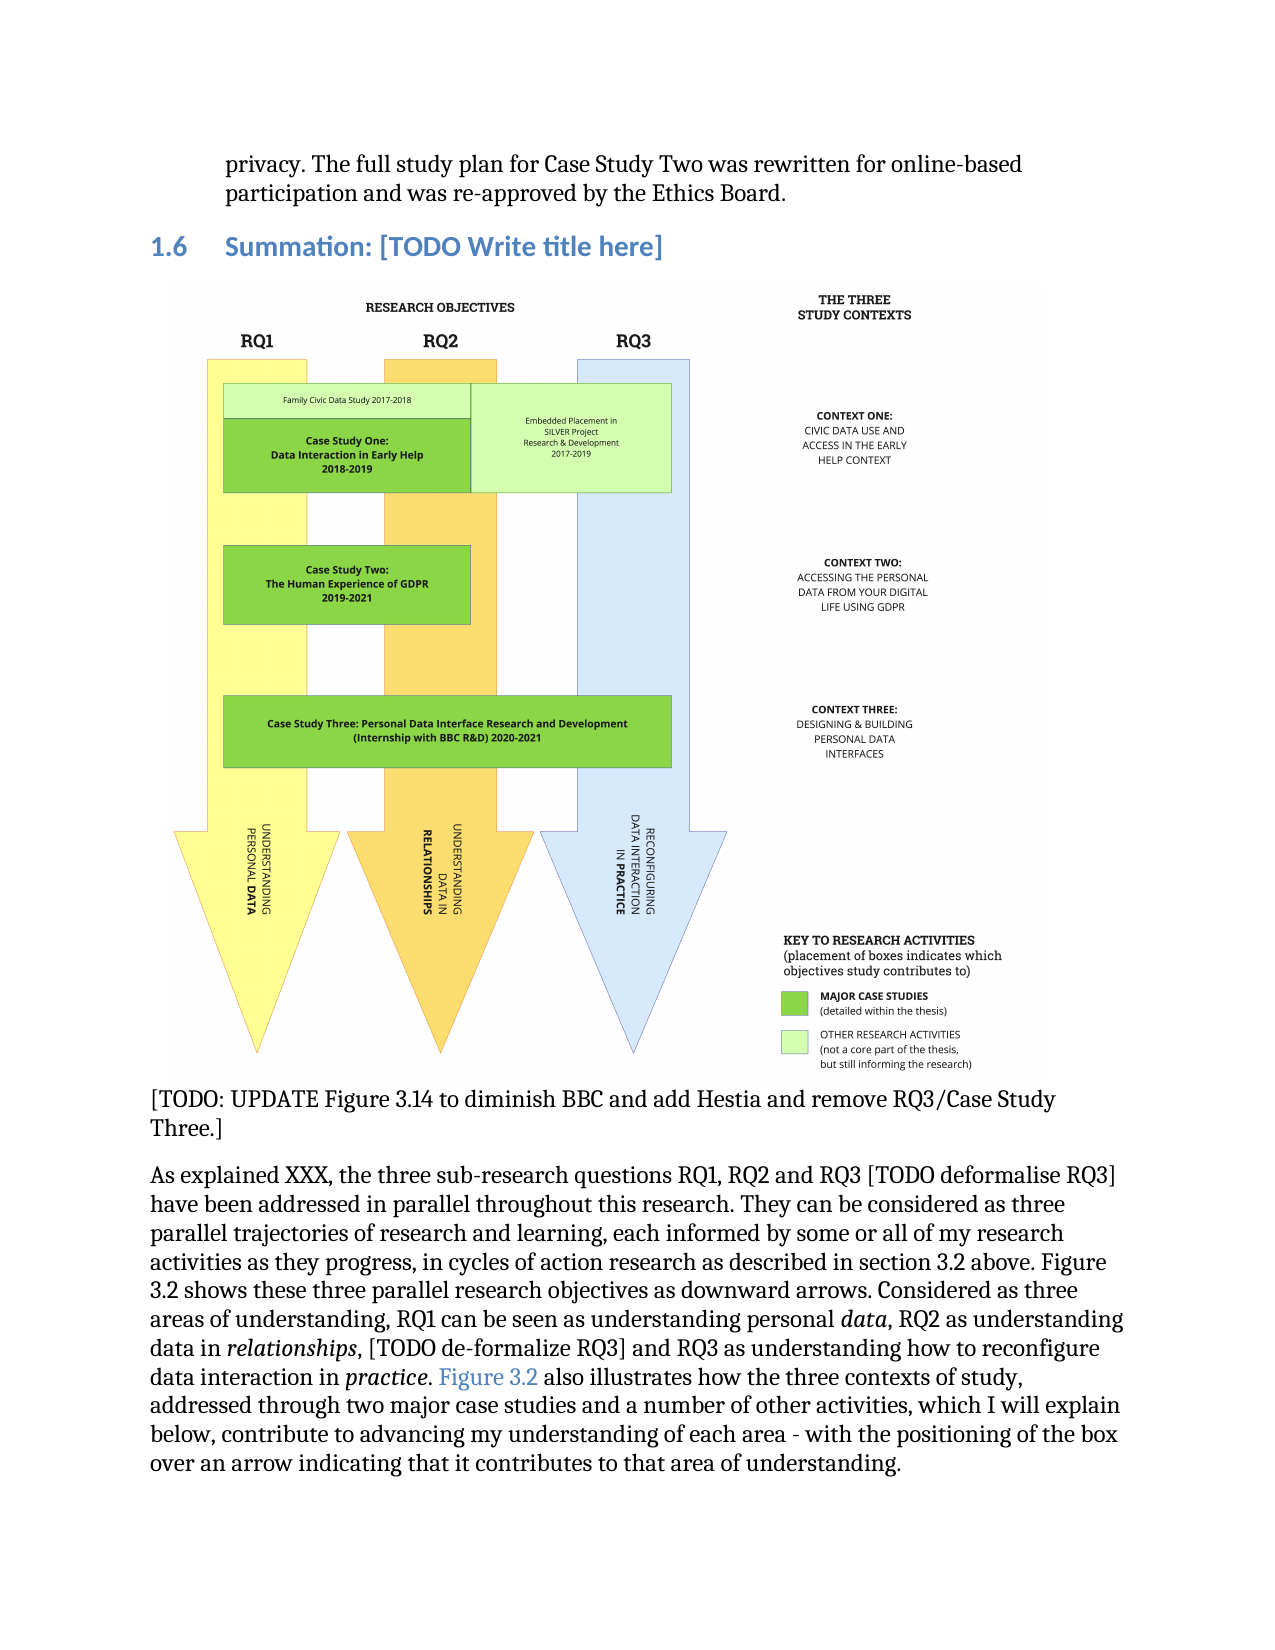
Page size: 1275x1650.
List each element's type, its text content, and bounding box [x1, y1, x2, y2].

subtitle 1.6 Summation: [TODO Write title here] [150, 228, 1125, 264]
text As explained XXX, the three sub-research questions RQ1, RQ2 and RQ3 [TODO deformalise RQ3] have been addressed in parallel throughout this research. They can be considered as three parallel trajectories of research and learning, each informed by some or all of my research activities as they progress, in cycles of action research as described in section 3.2 above. Figure 3.2 shows these three parallel research objectives as downward arrows. Considered as three areas of understanding, RQ1 can be seen as understanding personal data, RQ2 as understanding data in relationships, [TODO de-formalize RQ3] and RQ3 as understanding how to reconfigure data interaction in practice. Figure 3.2 also illustrates how the three contexts of study, addressed through two major case studies and a number of other activities, which I will explain below, contribute to advancing my understanding of each area - with the positioning of the box over an arrow indicating that it contributes to that area of understanding. [150, 1161, 1125, 1477]
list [175, 150, 1125, 207]
picture [168, 282, 1044, 1085]
